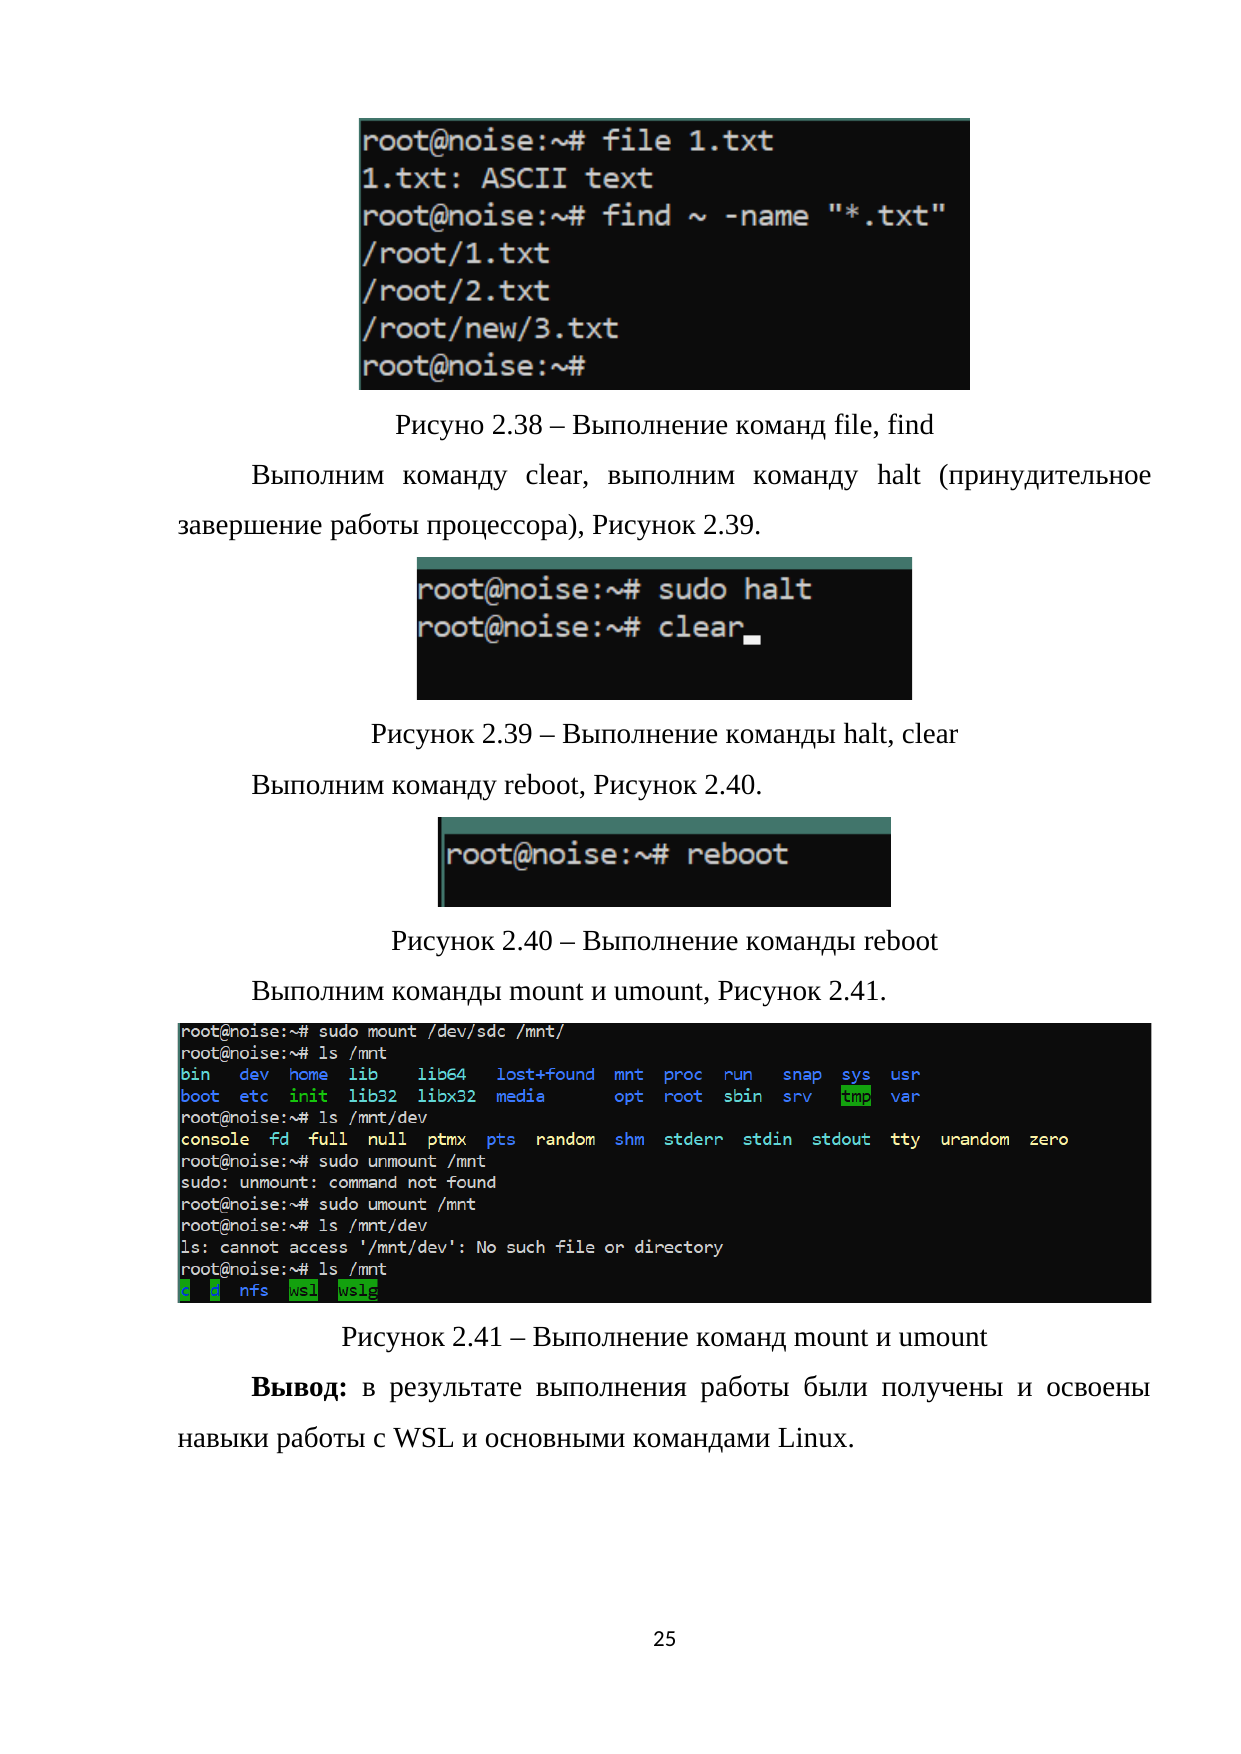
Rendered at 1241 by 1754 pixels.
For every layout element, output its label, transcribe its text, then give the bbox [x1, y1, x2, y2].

text Выполним команду clear, выполним команду halt (принудительное завершение работы процессора), Рисунок 2.39. [177, 457, 1152, 541]
text Рисунок 2.41 – Выполнение команд mount и umount [177, 1319, 1152, 1353]
text Выполним команды mount и umount, Рисунок 2.41. [177, 973, 1152, 1007]
picture [177, 1023, 1152, 1303]
text Выполним команду reboot, Рисунок 2.40. [177, 767, 1152, 801]
picture [437, 817, 891, 907]
text Вывод: в результате выполнения работы были получены и освоены навыки работы с WSL и основными командами Linux. [177, 1369, 1152, 1453]
text Рисунок 2.40 – Выполнение команды reboot [177, 923, 1152, 957]
picture [358, 118, 970, 390]
text Рисуно 2.38 – Выполнение команд file, find [177, 407, 1152, 440]
text Рисунок 2.39 – Выполнение команды halt, clear [177, 717, 1152, 750]
picture [416, 557, 913, 700]
